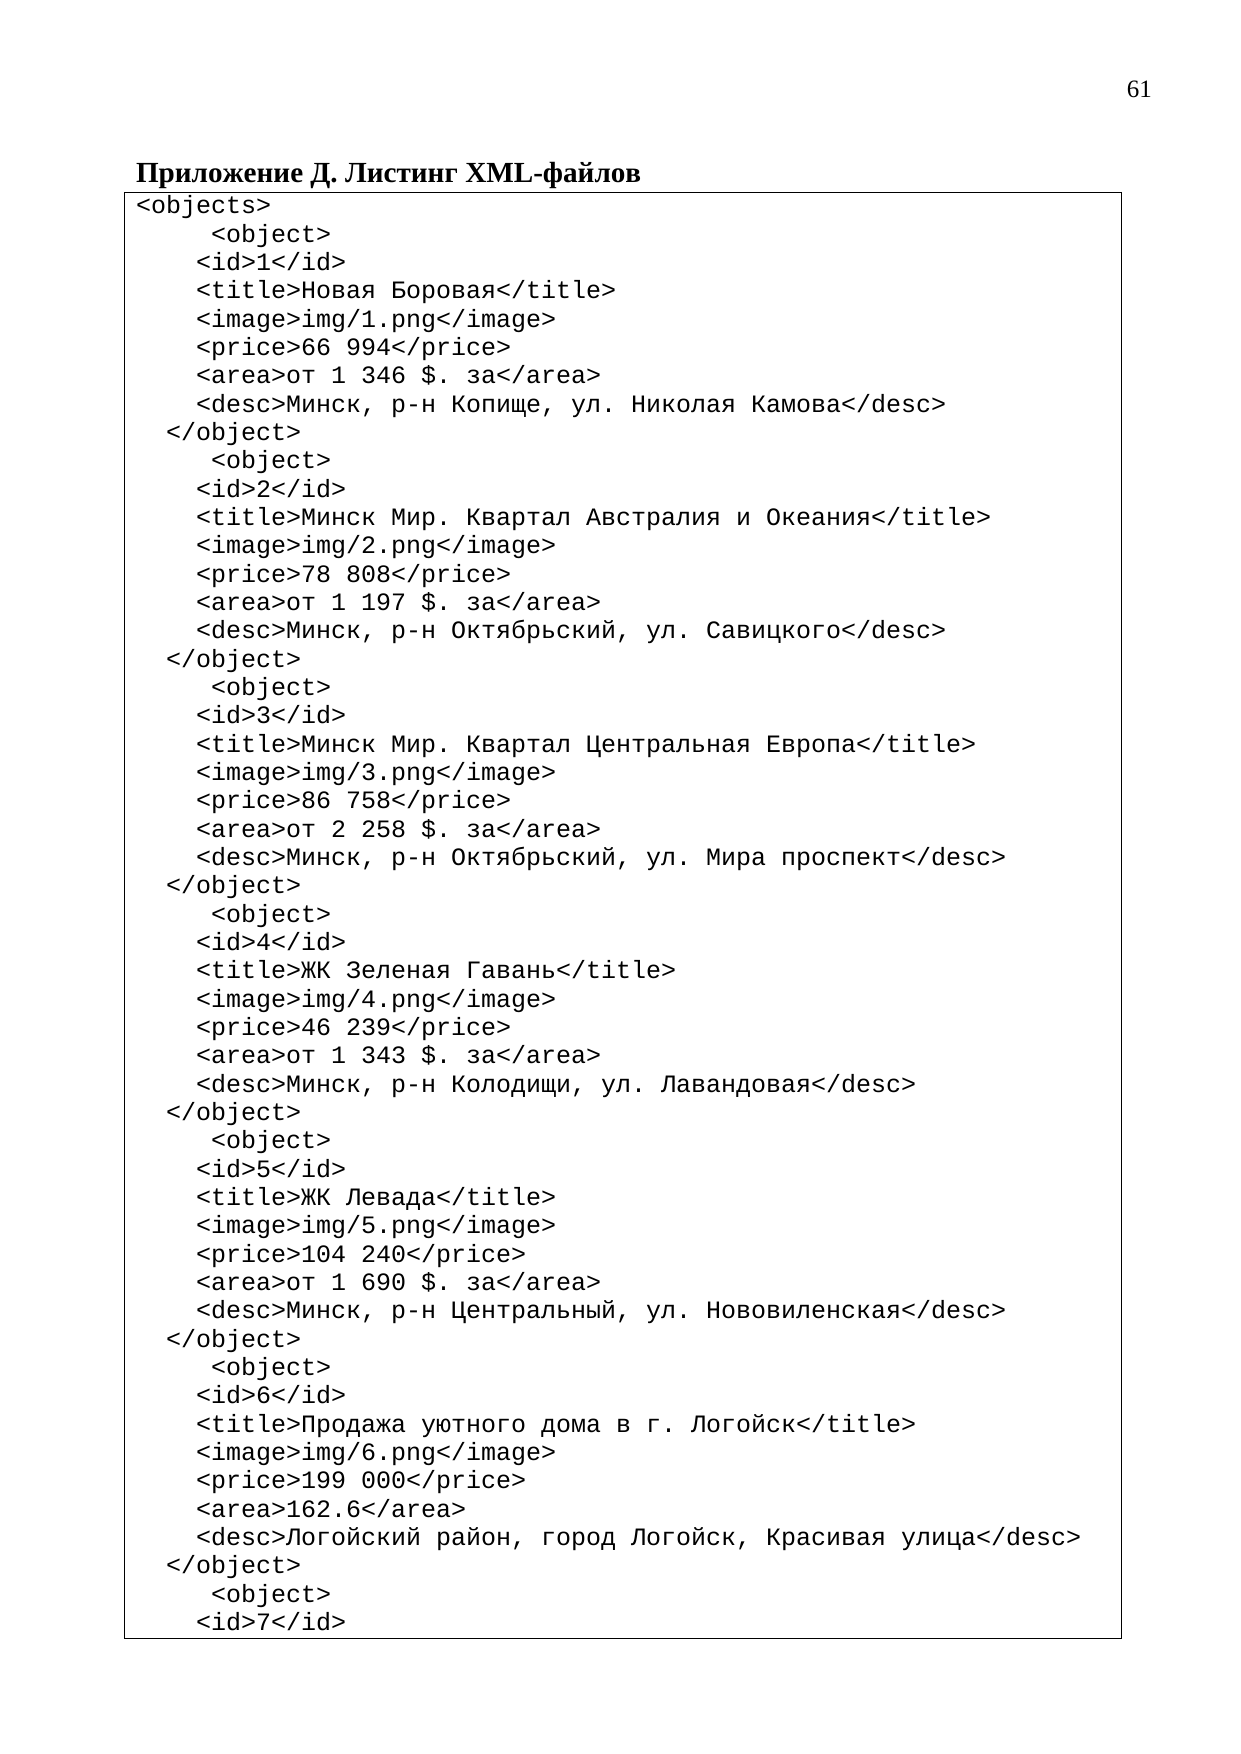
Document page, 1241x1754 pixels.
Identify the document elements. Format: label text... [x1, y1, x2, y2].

subtitle Приложение Д. Листинг XML-файлов [136, 156, 1152, 189]
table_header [125, 193, 1121, 1638]
